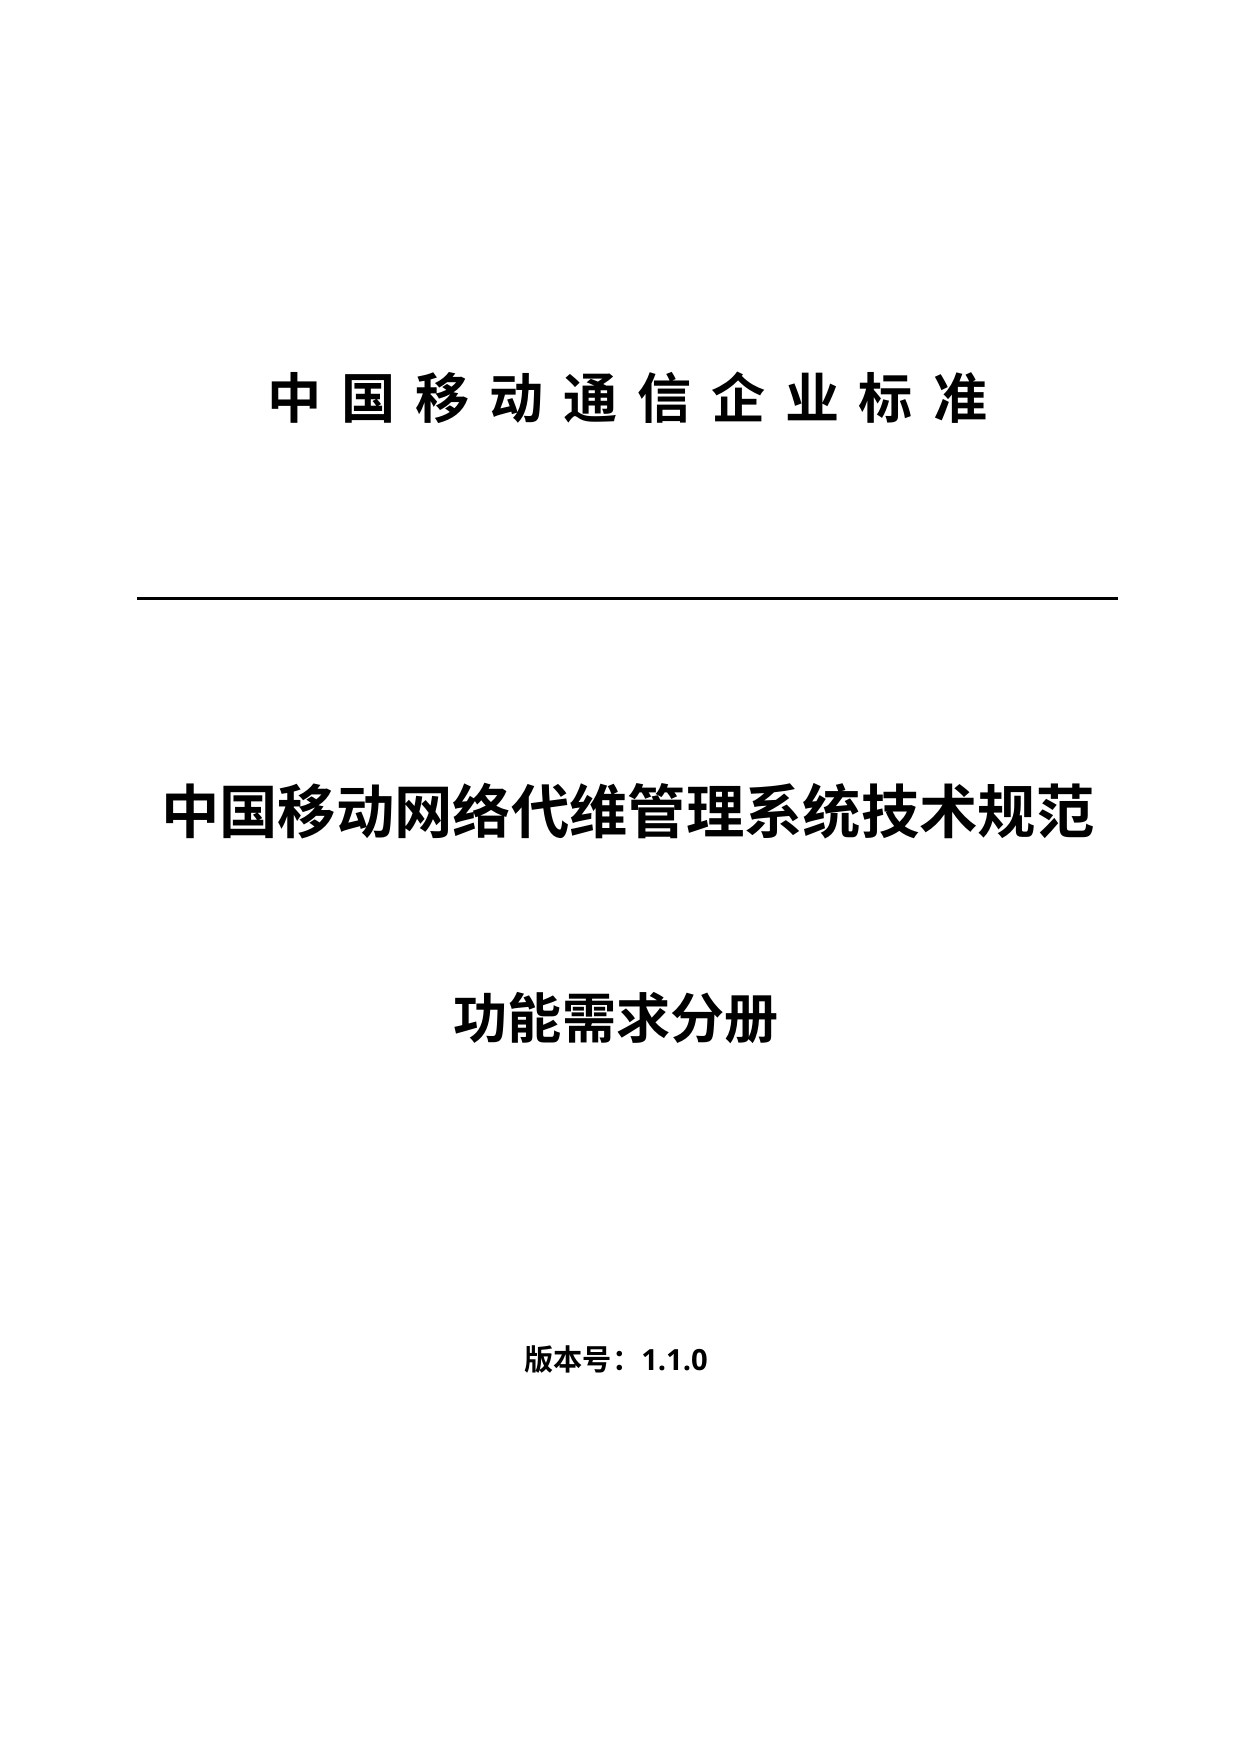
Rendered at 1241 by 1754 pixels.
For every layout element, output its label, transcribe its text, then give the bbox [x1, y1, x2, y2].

text 中国移动网络代维管理系统技术规范 [148, 759, 1107, 857]
text 功能需求分册 [148, 966, 1084, 1063]
text 版本号：1.1.0 [148, 1326, 1084, 1391]
text 中国移动通信企业标准 [148, 346, 1107, 443]
